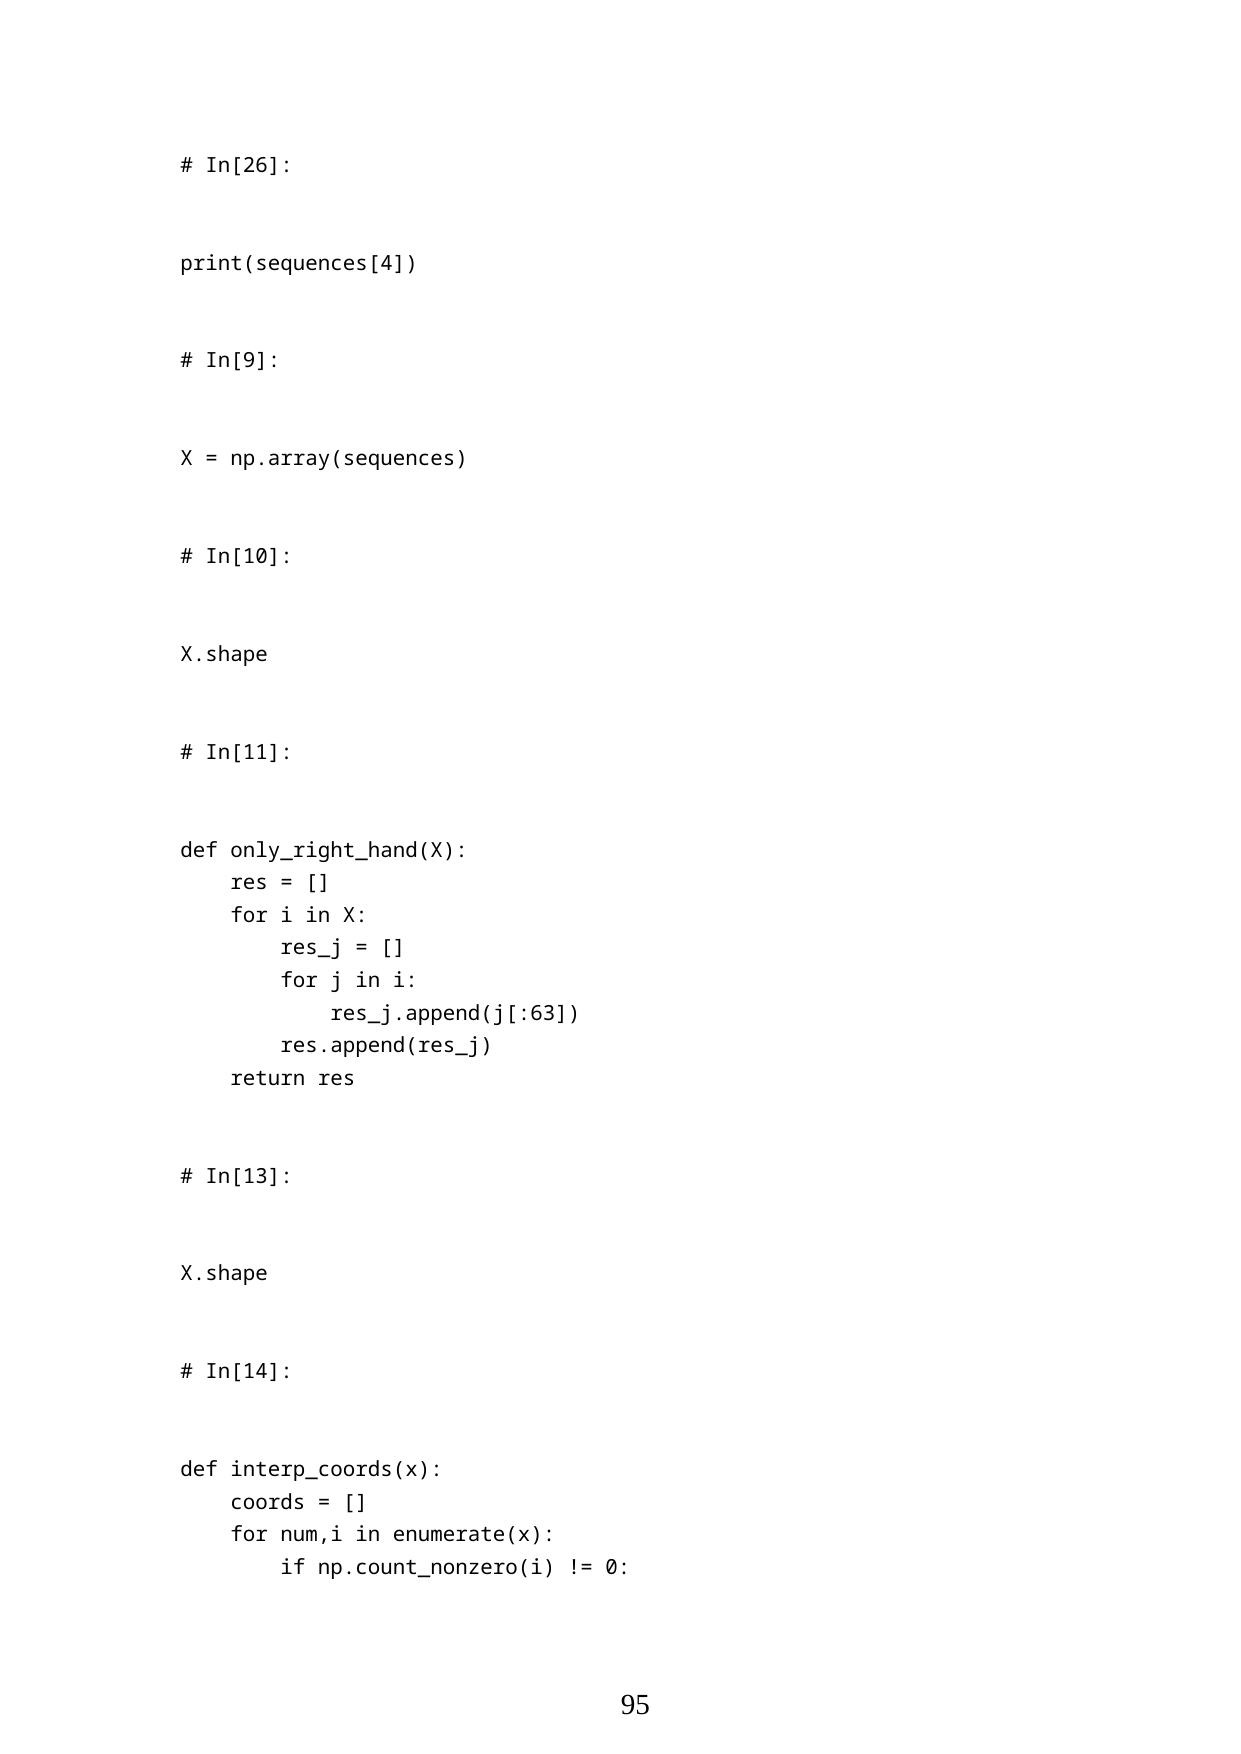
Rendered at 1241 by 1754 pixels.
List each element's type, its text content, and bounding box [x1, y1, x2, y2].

text print(sequences[4]) [150, 248, 1090, 276]
text return res [150, 1063, 1090, 1091]
text if np.count_nonzero(i) != 0: [150, 1552, 1090, 1580]
text for j in i: [150, 965, 1090, 993]
text res = [] [150, 867, 1090, 896]
text for i in X: [150, 900, 1090, 928]
text X.shape [150, 1258, 1090, 1287]
text for num,i in enumerate(x): [150, 1519, 1090, 1548]
text # In[9]: [150, 346, 1090, 374]
text # In[13]: [150, 1161, 1090, 1189]
text res_j.append(j[:63]) [150, 998, 1090, 1026]
text res_j = [] [150, 932, 1090, 961]
text X = np.array(sequences) [150, 443, 1090, 472]
text coords = [] [150, 1487, 1090, 1515]
text # In[11]: [150, 737, 1090, 765]
text # In[26]: [150, 150, 1090, 178]
text X.shape [150, 639, 1090, 667]
text def interp_coords(x): [150, 1454, 1090, 1483]
text # In[14]: [150, 1356, 1090, 1385]
text def only_right_hand(X): [150, 835, 1090, 863]
text # In[10]: [150, 541, 1090, 570]
text res.append(res_j) [150, 1030, 1090, 1059]
